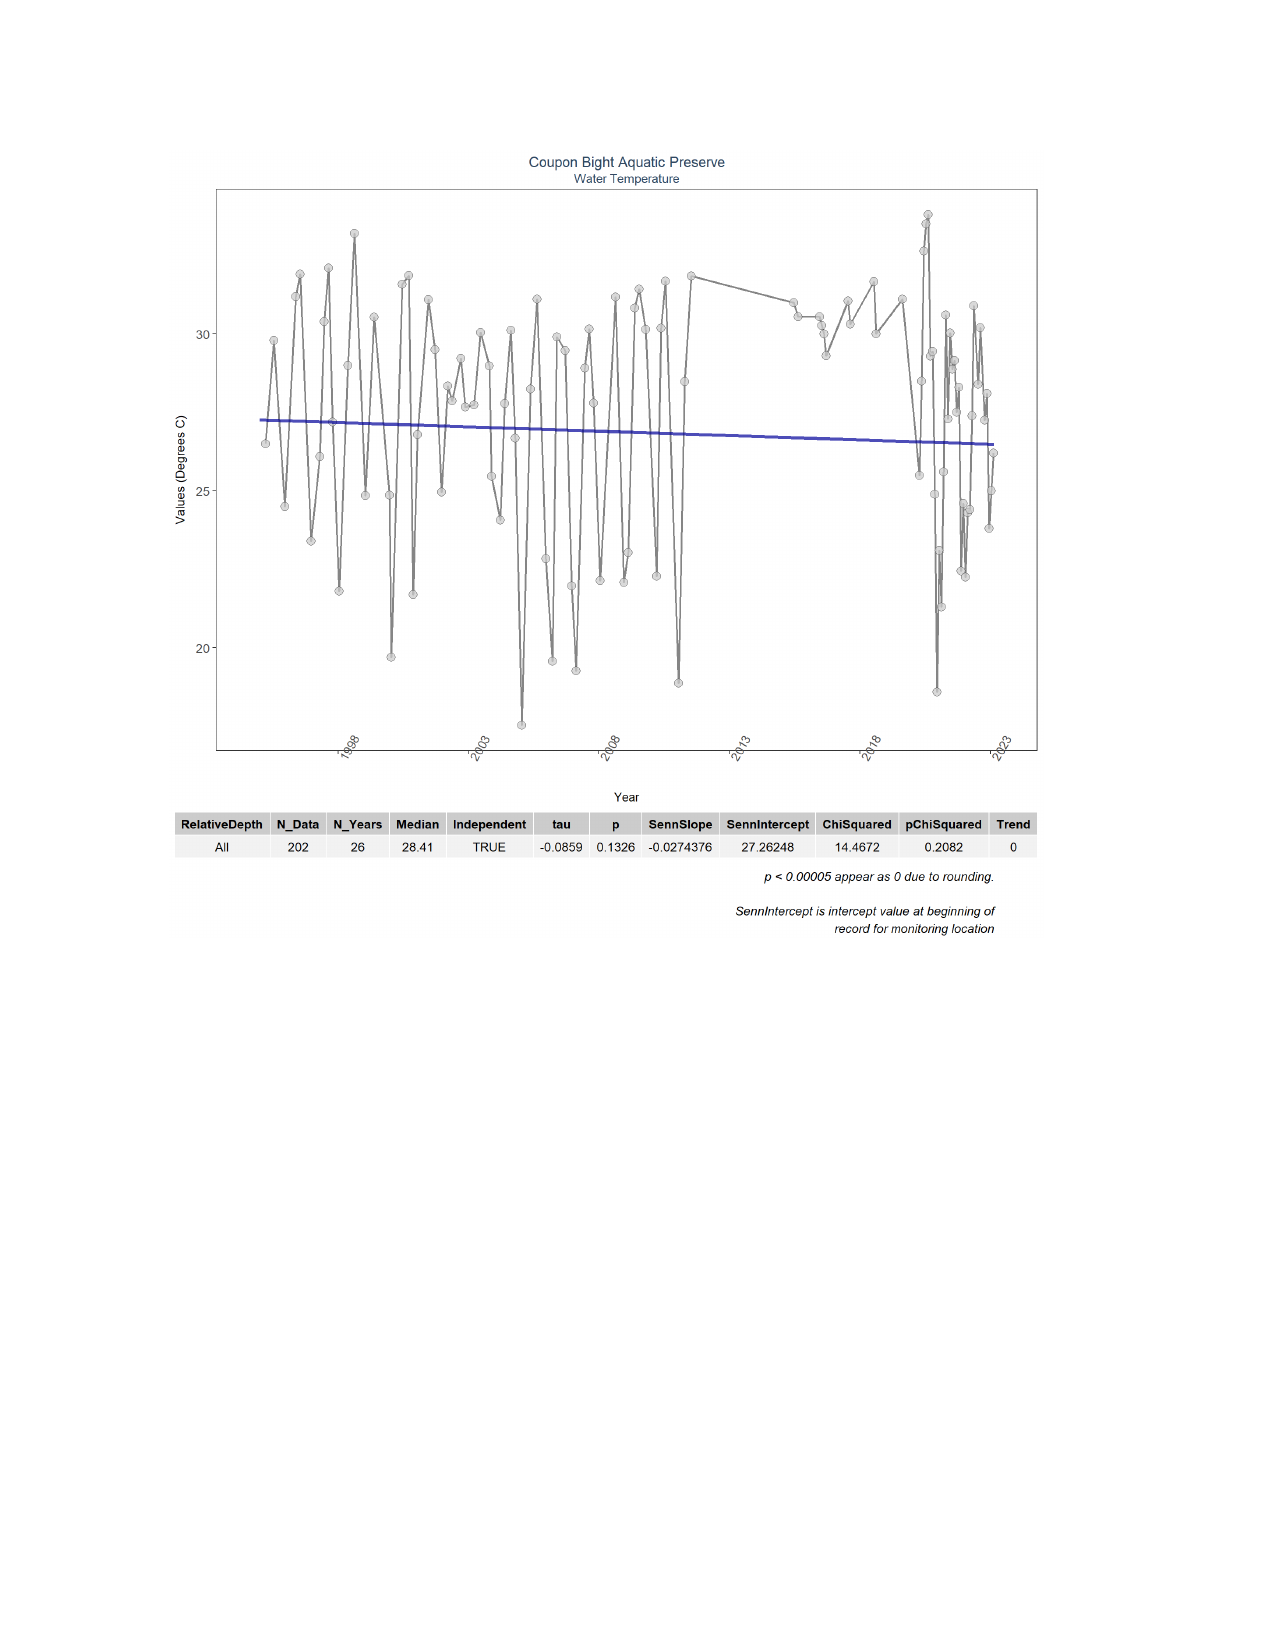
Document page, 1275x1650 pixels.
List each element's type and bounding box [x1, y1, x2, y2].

picture [168, 150, 1044, 938]
